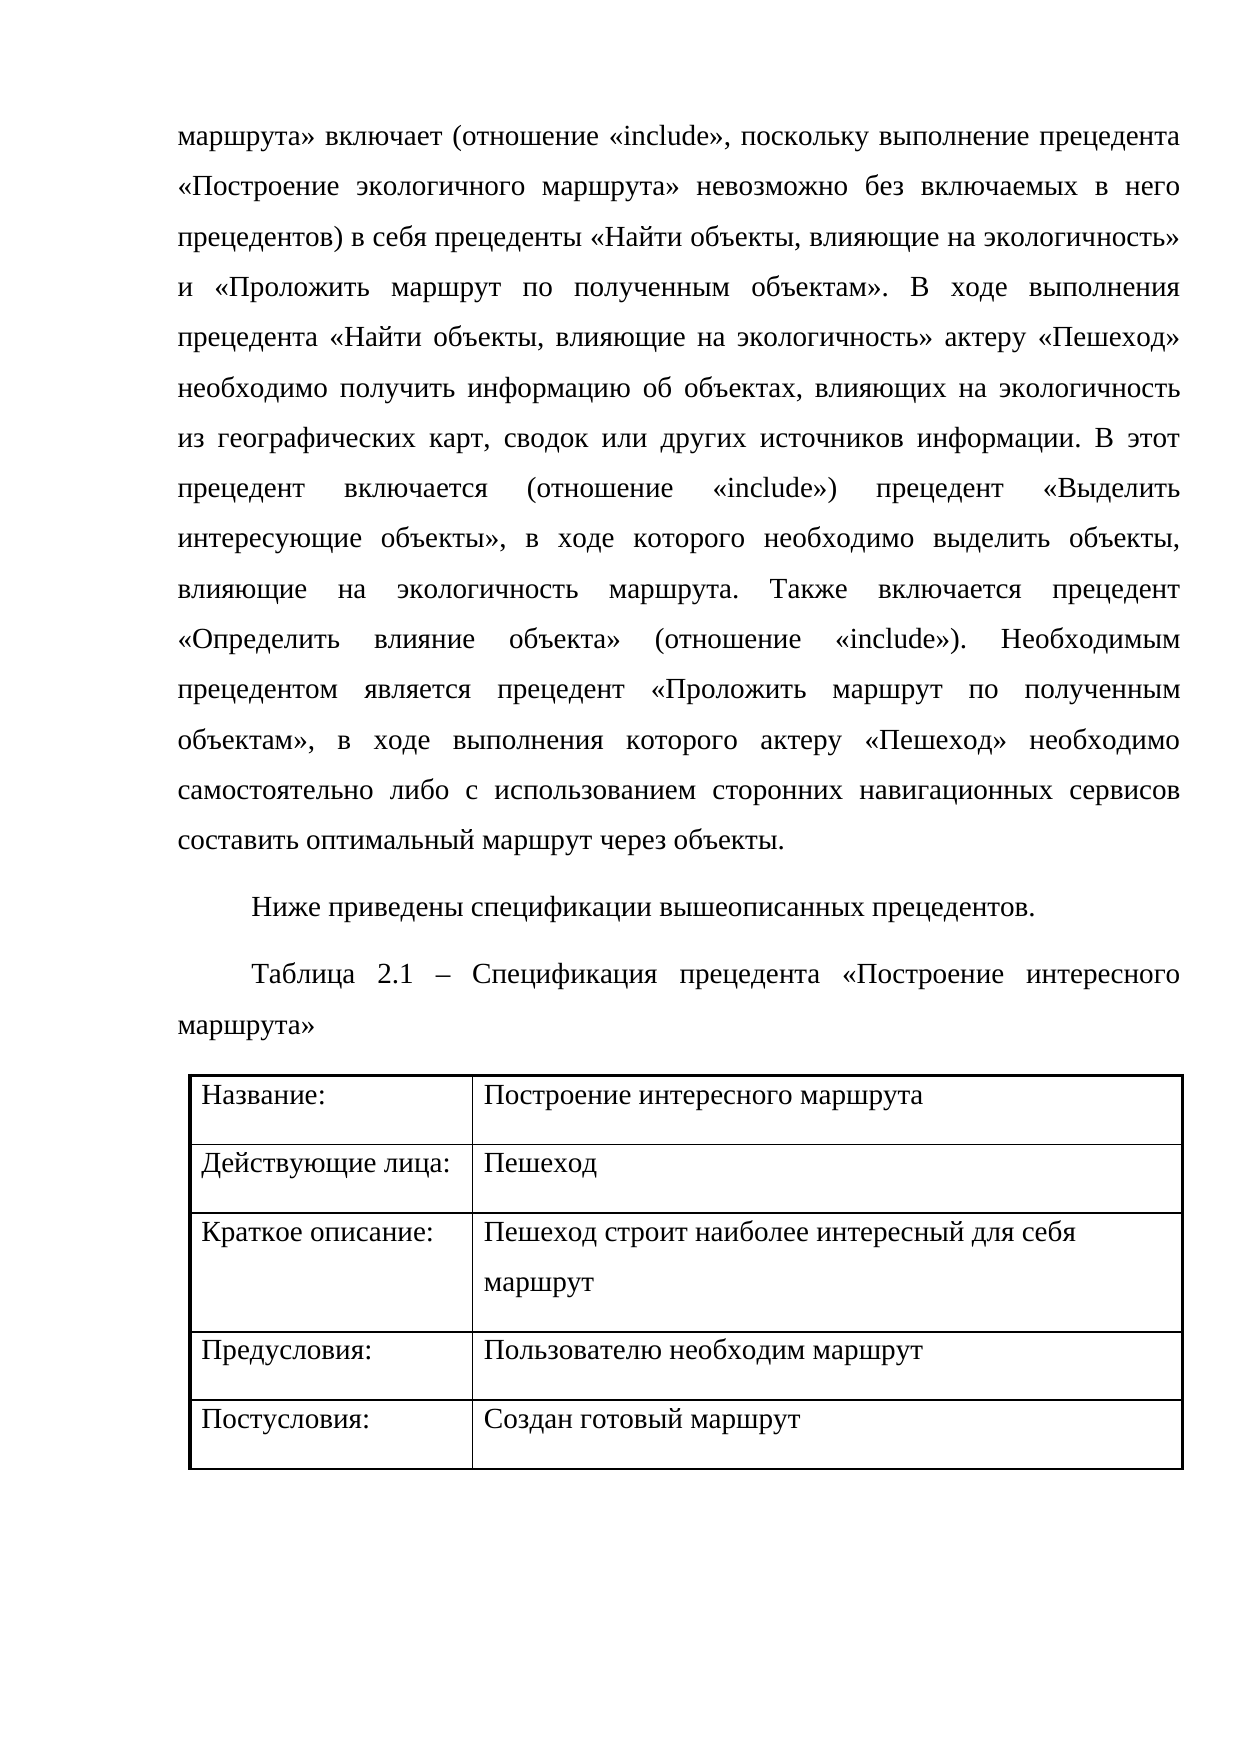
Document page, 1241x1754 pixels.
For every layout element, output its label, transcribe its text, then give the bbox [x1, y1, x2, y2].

table_cell Пешеход строит наиболее интересный для себя маршрут [473, 1214, 1181, 1331]
text Ниже приведены спецификации вышеописанных прецедентов. [177, 889, 1181, 923]
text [177, 118, 1181, 856]
table_cell Постусловия: [192, 1401, 472, 1468]
table_cell Пешеход [473, 1145, 1181, 1212]
table_cell Действующие лица: [192, 1145, 472, 1212]
table_cell Краткое описание: [192, 1214, 472, 1331]
table_header Построение интересного маршрута [473, 1077, 1181, 1144]
table_header Название: [192, 1077, 472, 1144]
table_cell Предусловия: [192, 1333, 472, 1399]
text Таблица 2.1 – Спецификация прецедента «Построение интересного маршрута» [177, 956, 1181, 1040]
table_cell Пользователю необходим маршрут [473, 1333, 1181, 1399]
table_cell Создан готовый маршрут [473, 1401, 1181, 1468]
